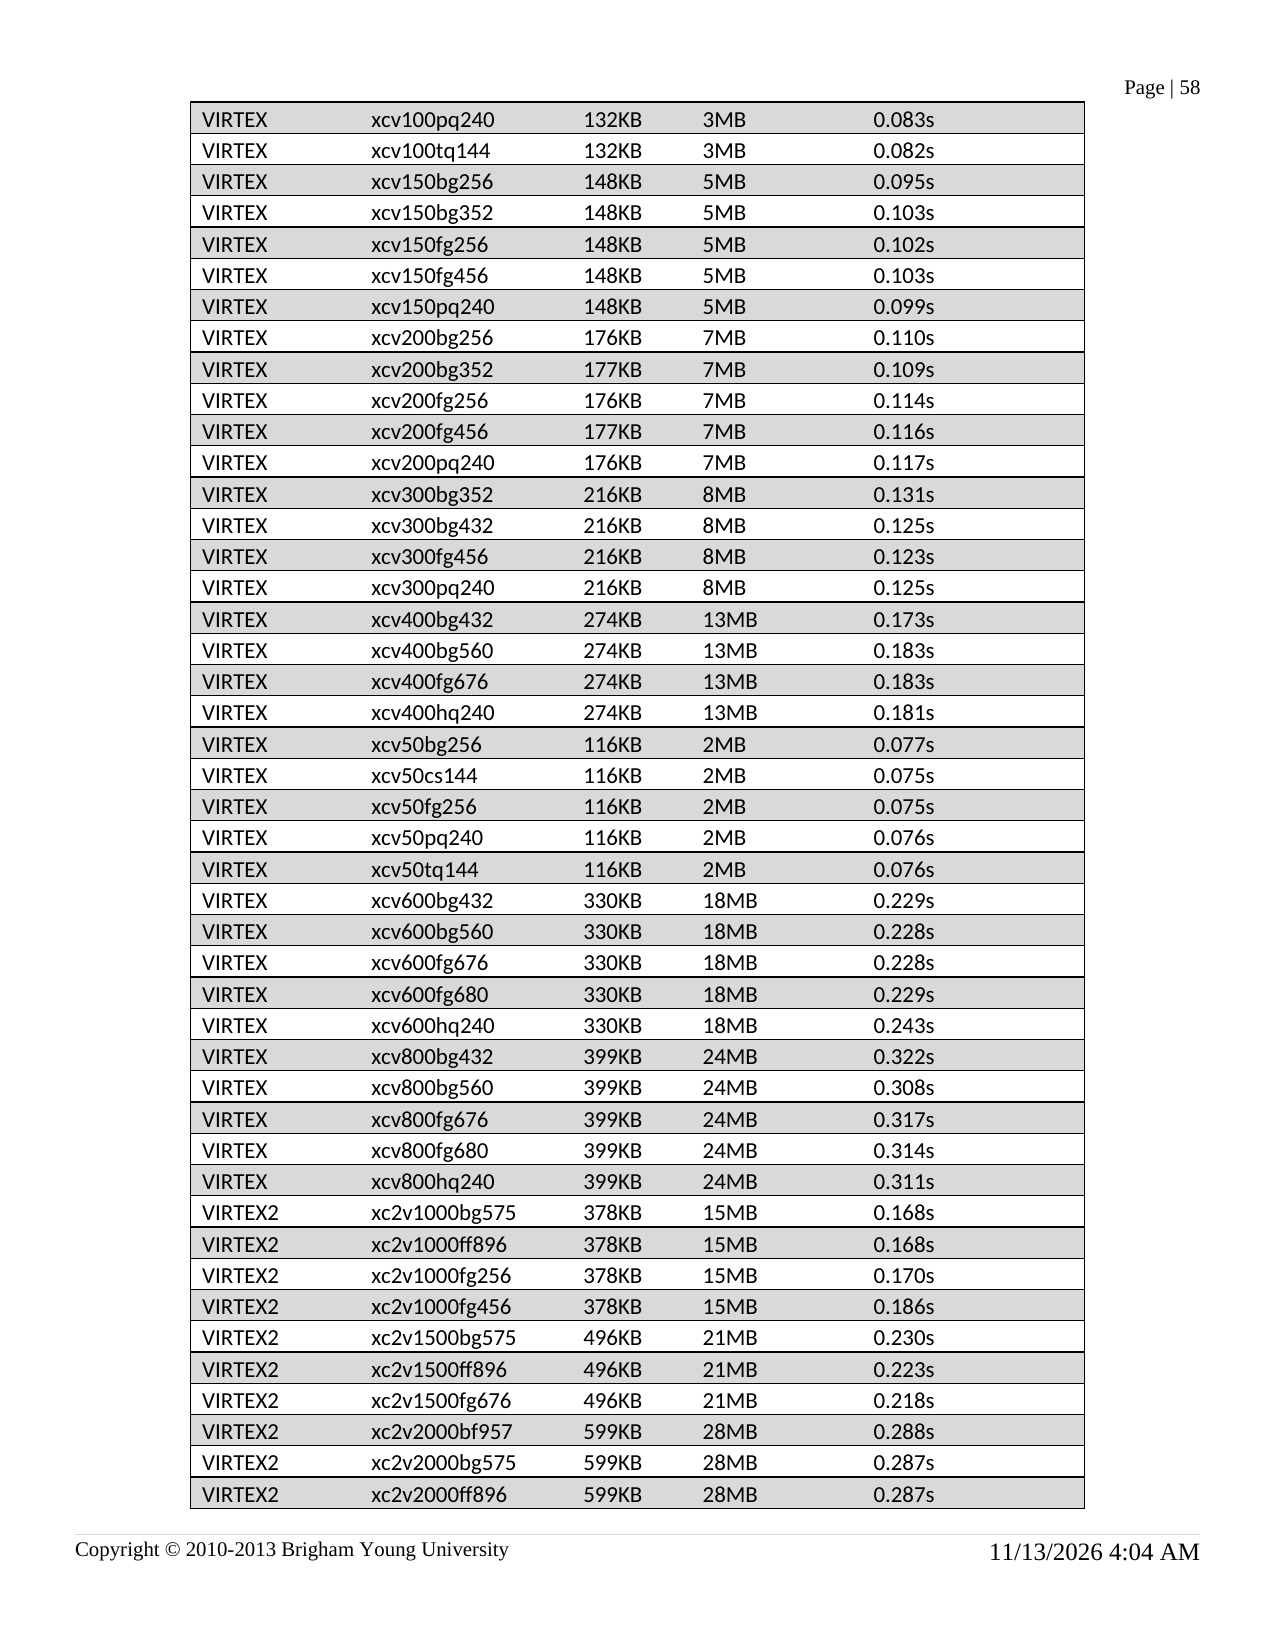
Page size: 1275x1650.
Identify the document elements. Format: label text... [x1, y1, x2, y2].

table_cell 496KB [572, 1384, 691, 1414]
table_cell xc2v1500ff896 [360, 1353, 572, 1383]
table_cell VIRTEX [191, 228, 360, 258]
table_cell 378KB [572, 1228, 691, 1258]
table_cell 0.076s [862, 821, 1084, 851]
table_cell 330KB [572, 1009, 691, 1039]
table_cell 378KB [572, 1290, 691, 1320]
table_cell 599KB [572, 1415, 691, 1445]
table_cell 2MB [691, 790, 862, 820]
table_cell 18MB [691, 884, 862, 914]
table_cell VIRTEX [191, 165, 360, 195]
table_cell 2MB [691, 759, 862, 789]
table_cell 116KB [572, 853, 691, 883]
table_cell 0.168s [862, 1196, 1084, 1226]
table_cell 0.218s [862, 1384, 1084, 1414]
table_cell 216KB [572, 571, 691, 601]
table_cell 0.243s [862, 1009, 1084, 1039]
table_cell 274KB [572, 665, 691, 695]
table_cell 5MB [691, 259, 862, 289]
table_cell 0.131s [862, 478, 1084, 508]
table_cell 5MB [691, 196, 862, 226]
table_cell 0.287s [862, 1478, 1084, 1508]
table_cell 24MB [691, 1134, 862, 1164]
table_cell VIRTEX [191, 103, 360, 133]
table_cell 0.116s [862, 415, 1084, 445]
table_cell xcv600fg676 [360, 946, 572, 976]
table_cell 24MB [691, 1165, 862, 1195]
table_cell 274KB [572, 696, 691, 726]
table_cell 0.183s [862, 665, 1084, 695]
table_cell xcv400fg676 [360, 665, 572, 695]
table_cell 0.228s [862, 946, 1084, 976]
table_cell 177KB [572, 415, 691, 445]
table_cell 116KB [572, 728, 691, 758]
table_cell 5MB [691, 290, 862, 320]
table_cell xcv300bg352 [360, 478, 572, 508]
table_cell 0.228s [862, 915, 1084, 945]
table_cell 0.230s [862, 1321, 1084, 1351]
table_cell 13MB [691, 665, 862, 695]
table_cell 496KB [572, 1353, 691, 1383]
table_cell 2MB [691, 821, 862, 851]
table_cell 0.076s [862, 853, 1084, 883]
table_cell xcv50cs144 [360, 759, 572, 789]
table_cell 216KB [572, 478, 691, 508]
table_cell 0.099s [862, 290, 1084, 320]
table_cell xcv150fg256 [360, 228, 572, 258]
table_cell VIRTEX [191, 415, 360, 445]
table_cell xcv600hq240 [360, 1009, 572, 1039]
table_cell VIRTEX [191, 571, 360, 601]
table_cell 3MB [691, 103, 862, 133]
table_cell xcv200bg352 [360, 353, 572, 383]
table_cell 8MB [691, 478, 862, 508]
table_cell xcv800fg676 [360, 1103, 572, 1133]
table_cell 216KB [572, 540, 691, 570]
table_cell 330KB [572, 978, 691, 1008]
table_cell 399KB [572, 1134, 691, 1164]
table_cell 5MB [691, 165, 862, 195]
table_cell 0.077s [862, 728, 1084, 758]
table_cell xcv300fg456 [360, 540, 572, 570]
table_cell 148KB [572, 259, 691, 289]
table_cell 0.186s [862, 1290, 1084, 1320]
table_cell xc2v1000bg575 [360, 1196, 572, 1226]
table_cell 7MB [691, 415, 862, 445]
table_cell 0.117s [862, 446, 1084, 476]
table_cell xc2v1000fg256 [360, 1259, 572, 1289]
table_cell 330KB [572, 946, 691, 976]
table_cell 28MB [691, 1415, 862, 1445]
table_cell xcv100tq144 [360, 134, 572, 164]
table_cell 0.173s [862, 603, 1084, 633]
table_cell VIRTEX [191, 540, 360, 570]
table_cell 28MB [691, 1478, 862, 1508]
table_cell xcv800bg432 [360, 1040, 572, 1070]
table_cell VIRTEX [191, 915, 360, 945]
table_cell xc2v1500bg575 [360, 1321, 572, 1351]
table_cell VIRTEX [191, 509, 360, 539]
table_cell 399KB [572, 1165, 691, 1195]
table_cell 24MB [691, 1071, 862, 1101]
table_cell xcv100pq240 [360, 103, 572, 133]
table_cell 0.095s [862, 165, 1084, 195]
table_cell 2MB [691, 853, 862, 883]
table_cell 148KB [572, 228, 691, 258]
table_cell xc2v2000bf957 [360, 1415, 572, 1445]
table_cell xcv400bg432 [360, 603, 572, 633]
table_cell 176KB [572, 321, 691, 351]
table_cell VIRTEX [191, 978, 360, 1008]
table_cell 116KB [572, 821, 691, 851]
table_cell 0.170s [862, 1259, 1084, 1289]
table_cell xcv800bg560 [360, 1071, 572, 1101]
table_cell 496KB [572, 1321, 691, 1351]
table_cell xcv200bg256 [360, 321, 572, 351]
table_cell 399KB [572, 1040, 691, 1070]
table_cell 8MB [691, 571, 862, 601]
table_cell xcv400hq240 [360, 696, 572, 726]
table_cell VIRTEX [191, 321, 360, 351]
table_cell 0.075s [862, 759, 1084, 789]
table_cell xcv50bg256 [360, 728, 572, 758]
table_cell 599KB [572, 1446, 691, 1476]
table_cell 13MB [691, 603, 862, 633]
table_cell 177KB [572, 353, 691, 383]
table_cell 0.125s [862, 571, 1084, 601]
table_cell VIRTEX2 [191, 1321, 360, 1351]
table_cell 176KB [572, 446, 691, 476]
table_cell VIRTEX [191, 696, 360, 726]
table_cell 330KB [572, 915, 691, 945]
table_cell 0.181s [862, 696, 1084, 726]
table_cell VIRTEX [191, 634, 360, 664]
table_cell xcv300pq240 [360, 571, 572, 601]
table_cell 399KB [572, 1103, 691, 1133]
table_cell xcv50pq240 [360, 821, 572, 851]
table_cell VIRTEX [191, 353, 360, 383]
table_cell 116KB [572, 759, 691, 789]
table_cell xcv50tq144 [360, 853, 572, 883]
table_cell 0.110s [862, 321, 1084, 351]
table_cell 8MB [691, 540, 862, 570]
table_cell 21MB [691, 1384, 862, 1414]
table_cell VIRTEX2 [191, 1259, 360, 1289]
table_cell 0.114s [862, 384, 1084, 414]
table_cell 15MB [691, 1259, 862, 1289]
table_cell xcv800fg680 [360, 1134, 572, 1164]
table_cell 2MB [691, 728, 862, 758]
table_cell xc2v1000fg456 [360, 1290, 572, 1320]
table_cell VIRTEX2 [191, 1384, 360, 1414]
table_cell VIRTEX [191, 1009, 360, 1039]
table_cell 0.317s [862, 1103, 1084, 1133]
table_cell VIRTEX [191, 946, 360, 976]
table_cell xcv150fg456 [360, 259, 572, 289]
table_cell 274KB [572, 634, 691, 664]
table_cell 132KB [572, 103, 691, 133]
table_cell xc2v2000bg575 [360, 1446, 572, 1476]
table_cell VIRTEX [191, 759, 360, 789]
table_cell 15MB [691, 1290, 862, 1320]
table_cell 148KB [572, 290, 691, 320]
table_cell VIRTEX2 [191, 1353, 360, 1383]
table_cell xc2v2000ff896 [360, 1478, 572, 1508]
table_cell 330KB [572, 884, 691, 914]
table_cell xcv300bg432 [360, 509, 572, 539]
table_cell VIRTEX2 [191, 1478, 360, 1508]
table_cell 28MB [691, 1446, 862, 1476]
table_cell VIRTEX [191, 478, 360, 508]
table_cell VIRTEX [191, 1040, 360, 1070]
table_cell VIRTEX2 [191, 1228, 360, 1258]
table_cell 0.314s [862, 1134, 1084, 1164]
table_cell 21MB [691, 1353, 862, 1383]
table_cell 0.123s [862, 540, 1084, 570]
table_cell 0.103s [862, 259, 1084, 289]
table_cell VIRTEX [191, 1134, 360, 1164]
table_cell 0.109s [862, 353, 1084, 383]
table_cell 13MB [691, 696, 862, 726]
table_cell 599KB [572, 1478, 691, 1508]
table_cell 0.308s [862, 1071, 1084, 1101]
table_cell 0.075s [862, 790, 1084, 820]
table_cell xcv600fg680 [360, 978, 572, 1008]
table_cell xcv200fg456 [360, 415, 572, 445]
table_cell xcv150bg352 [360, 196, 572, 226]
table_cell 18MB [691, 978, 862, 1008]
table_cell 0.229s [862, 978, 1084, 1008]
table_cell 7MB [691, 321, 862, 351]
table_cell 8MB [691, 509, 862, 539]
table_cell VIRTEX [191, 728, 360, 758]
table_cell 274KB [572, 603, 691, 633]
table_cell 148KB [572, 196, 691, 226]
table_cell 18MB [691, 946, 862, 976]
table_cell 3MB [691, 134, 862, 164]
table_cell VIRTEX [191, 259, 360, 289]
table_cell 18MB [691, 915, 862, 945]
table_cell xc2v1500fg676 [360, 1384, 572, 1414]
table_cell 0.125s [862, 509, 1084, 539]
table_cell VIRTEX [191, 821, 360, 851]
table_cell VIRTEX2 [191, 1290, 360, 1320]
table_cell 5MB [691, 228, 862, 258]
table_cell VIRTEX [191, 603, 360, 633]
table_cell 216KB [572, 509, 691, 539]
table_cell VIRTEX [191, 134, 360, 164]
table_cell 0.229s [862, 884, 1084, 914]
table_cell VIRTEX [191, 884, 360, 914]
table_cell xcv600bg432 [360, 884, 572, 914]
table_cell 0.287s [862, 1446, 1084, 1476]
table_cell 0.168s [862, 1228, 1084, 1258]
table_cell 7MB [691, 384, 862, 414]
table_cell 378KB [572, 1259, 691, 1289]
table_cell 176KB [572, 384, 691, 414]
table_cell VIRTEX [191, 1103, 360, 1133]
table_cell 0.223s [862, 1353, 1084, 1383]
table_cell 0.103s [862, 196, 1084, 226]
table_cell 0.288s [862, 1415, 1084, 1445]
table_cell VIRTEX [191, 290, 360, 320]
table_cell VIRTEX2 [191, 1446, 360, 1476]
table_cell VIRTEX [191, 446, 360, 476]
table_cell VIRTEX [191, 790, 360, 820]
table_cell 0.322s [862, 1040, 1084, 1070]
table_cell VIRTEX [191, 1071, 360, 1101]
table_cell VIRTEX2 [191, 1415, 360, 1445]
table_cell 0.102s [862, 228, 1084, 258]
table_cell VIRTEX [191, 1165, 360, 1195]
table_cell 399KB [572, 1071, 691, 1101]
table_cell 15MB [691, 1228, 862, 1258]
table_cell 18MB [691, 1009, 862, 1039]
table_cell xc2v1000ff896 [360, 1228, 572, 1258]
table_cell VIRTEX [191, 853, 360, 883]
table_cell 21MB [691, 1321, 862, 1351]
table_cell 116KB [572, 790, 691, 820]
table_cell xcv200fg256 [360, 384, 572, 414]
table_cell VIRTEX [191, 196, 360, 226]
table_cell 13MB [691, 634, 862, 664]
table_cell VIRTEX2 [191, 1196, 360, 1226]
table_cell 15MB [691, 1196, 862, 1226]
table_cell 24MB [691, 1103, 862, 1133]
table_cell 0.083s [862, 103, 1084, 133]
table_cell 378KB [572, 1196, 691, 1226]
table_cell 24MB [691, 1040, 862, 1070]
table_cell xcv200pq240 [360, 446, 572, 476]
table_cell 0.183s [862, 634, 1084, 664]
table_cell xcv150pq240 [360, 290, 572, 320]
table_cell VIRTEX [191, 665, 360, 695]
table_cell xcv600bg560 [360, 915, 572, 945]
table_cell xcv150bg256 [360, 165, 572, 195]
table_cell VIRTEX [191, 384, 360, 414]
table_cell xcv400bg560 [360, 634, 572, 664]
table_cell 0.311s [862, 1165, 1084, 1195]
table_cell 7MB [691, 446, 862, 476]
table_cell xcv800hq240 [360, 1165, 572, 1195]
table_cell xcv50fg256 [360, 790, 572, 820]
table_cell 148KB [572, 165, 691, 195]
table_cell 0.082s [862, 134, 1084, 164]
table_cell 7MB [691, 353, 862, 383]
table_cell 132KB [572, 134, 691, 164]
